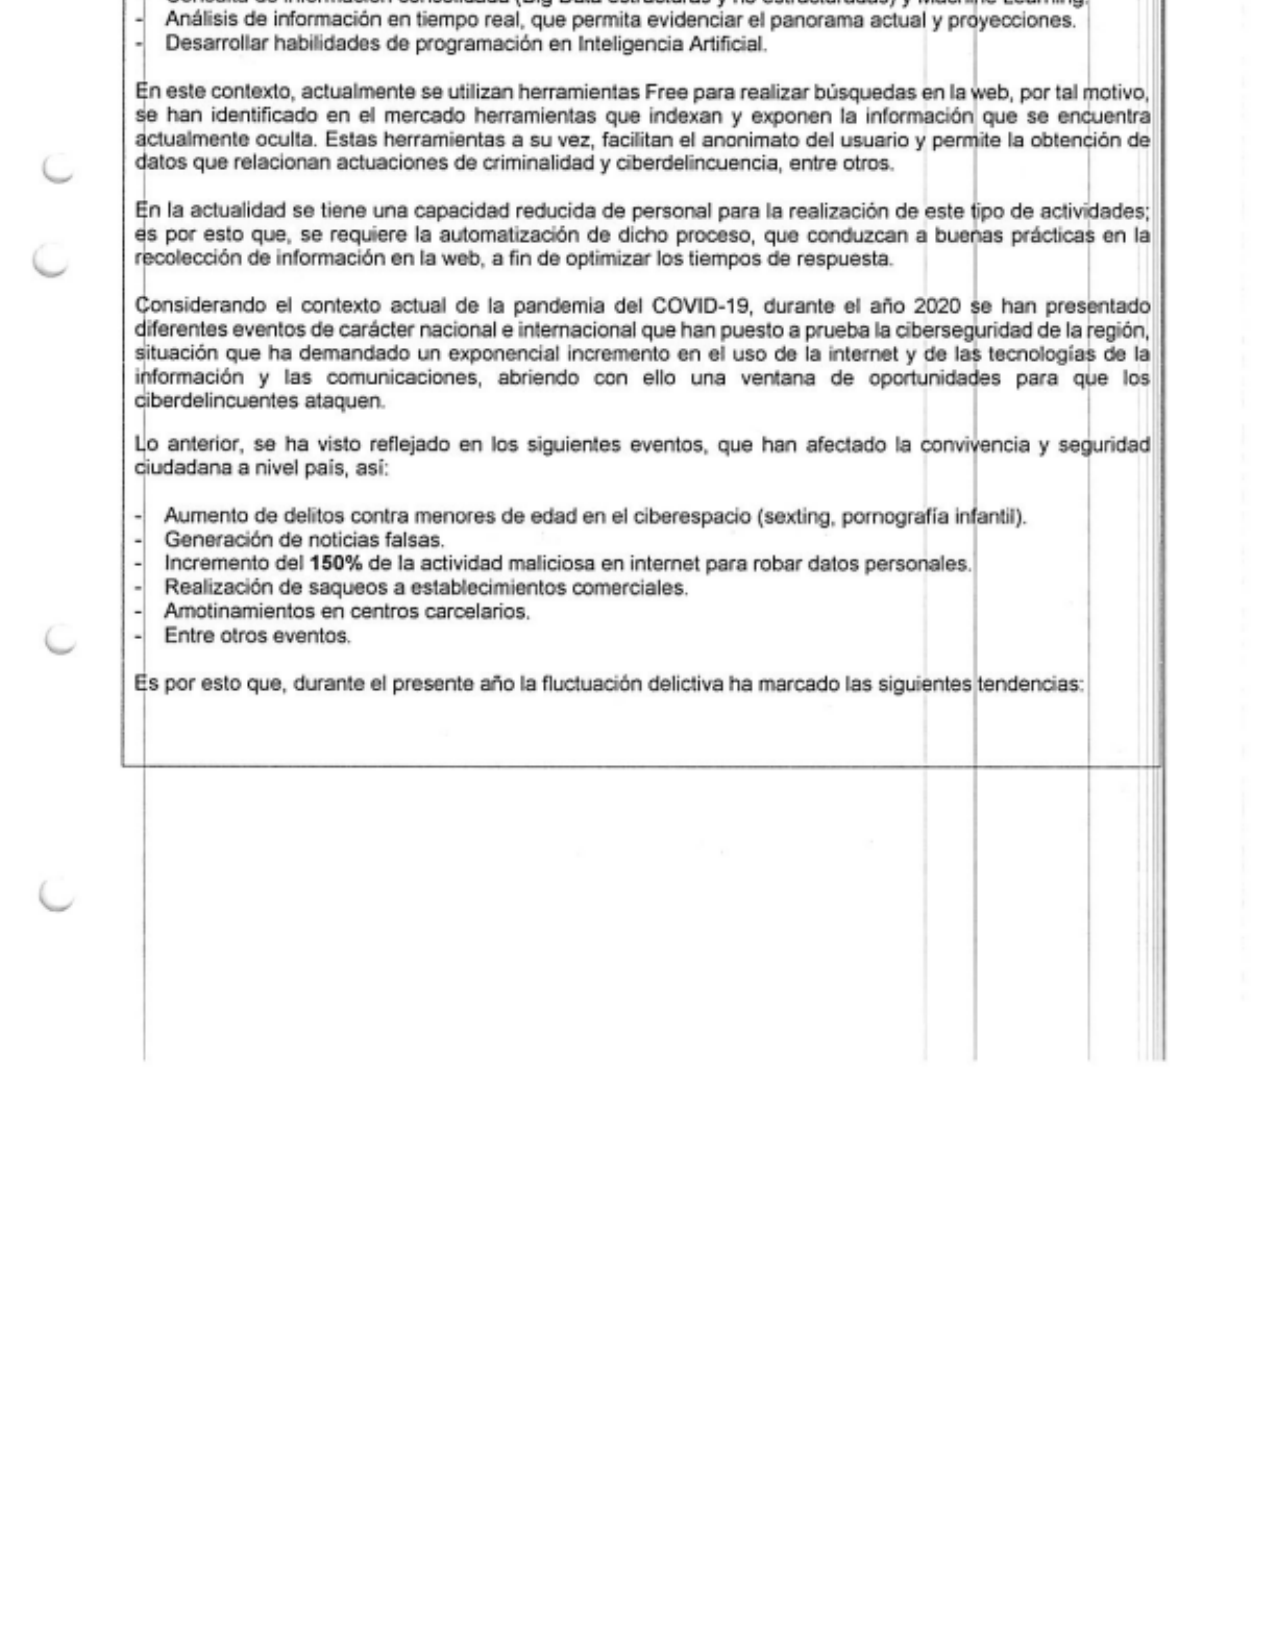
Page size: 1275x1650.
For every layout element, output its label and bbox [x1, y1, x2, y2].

picture [0, 0, 1275, 1083]
